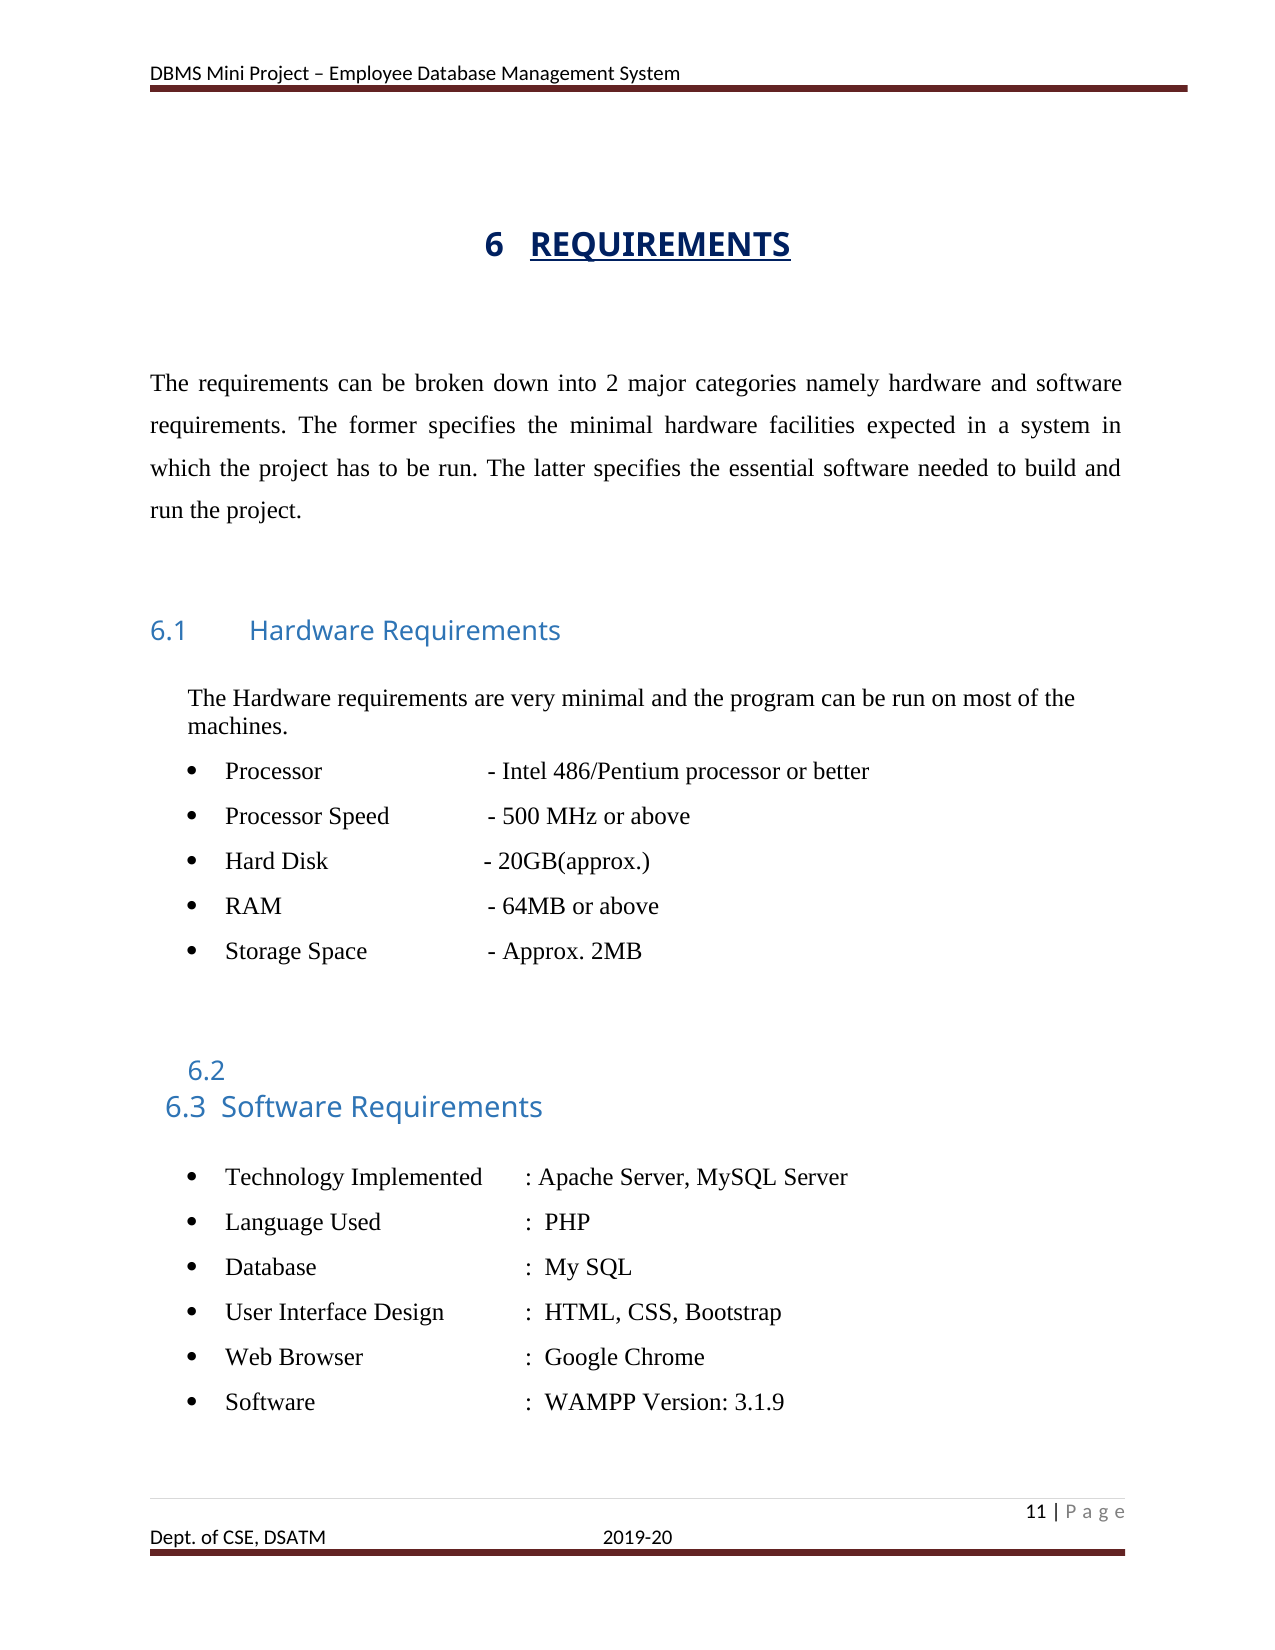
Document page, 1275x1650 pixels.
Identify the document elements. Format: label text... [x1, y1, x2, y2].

table_cell - 20GB(approx.) [435, 830, 873, 875]
table_cell Language Used [221, 1191, 502, 1236]
table_cell Web Browser [221, 1325, 502, 1371]
table_header [188, 1048, 221, 1126]
table_cell Database [221, 1236, 502, 1280]
table_cell Technology Implemented [221, 1126, 502, 1191]
table_cell : WAMPP Version: 3.1.9 [502, 1371, 852, 1415]
table_cell  [188, 875, 210, 920]
table_cell Storage Space [210, 920, 435, 965]
table_cell  [188, 785, 210, 830]
table_cell : My SQL [502, 1236, 852, 1280]
table_cell : Google Chrome [502, 1325, 852, 1371]
table_cell  [188, 1126, 221, 1191]
table_cell  [188, 1325, 221, 1371]
text The Hardware requirements are very minimal and the program can be run on most of the machines. [187, 683, 1125, 740]
table_header Processor [210, 754, 435, 785]
table_cell  [188, 920, 210, 965]
table_cell : Apache Server, MySQL Server [502, 1126, 852, 1191]
table_cell  [188, 1371, 221, 1415]
table_cell Hard Disk [210, 830, 435, 875]
table_cell RAM [210, 875, 435, 920]
table_cell  [188, 1236, 221, 1280]
picture [150, 85, 1188, 92]
table_cell - 64MB or above [435, 875, 873, 920]
table_cell User Interface Design [221, 1280, 502, 1325]
table_cell : PHP [502, 1191, 852, 1236]
table_cell - 500 MHz or above [435, 785, 873, 830]
table_cell  [188, 1191, 221, 1236]
table_header  [188, 754, 210, 785]
picture [150, 1549, 1125, 1556]
table_header Software Requirements [221, 1048, 852, 1126]
table_cell - Approx. 2MB [435, 920, 873, 965]
table_cell  [188, 830, 210, 875]
table_header - Intel 486/Pentium processor or better [435, 754, 873, 785]
table_cell Processor Speed [210, 785, 435, 830]
table_cell Software [221, 1371, 502, 1415]
table_cell  [188, 1280, 221, 1325]
subtitle REQUIREMENTS [150, 220, 1125, 266]
text The requirements can be broken down into 2 major categories namely hardware and software requirements. The former specifies the minimal hardware facilities expected in a system in which the project has to be run. The latter specifies the essential software needed to build and run the project. [150, 368, 1123, 524]
table_cell : HTML, CSS, Bootstrap [502, 1280, 852, 1325]
subtitle Hardware Requirements [150, 611, 1125, 648]
